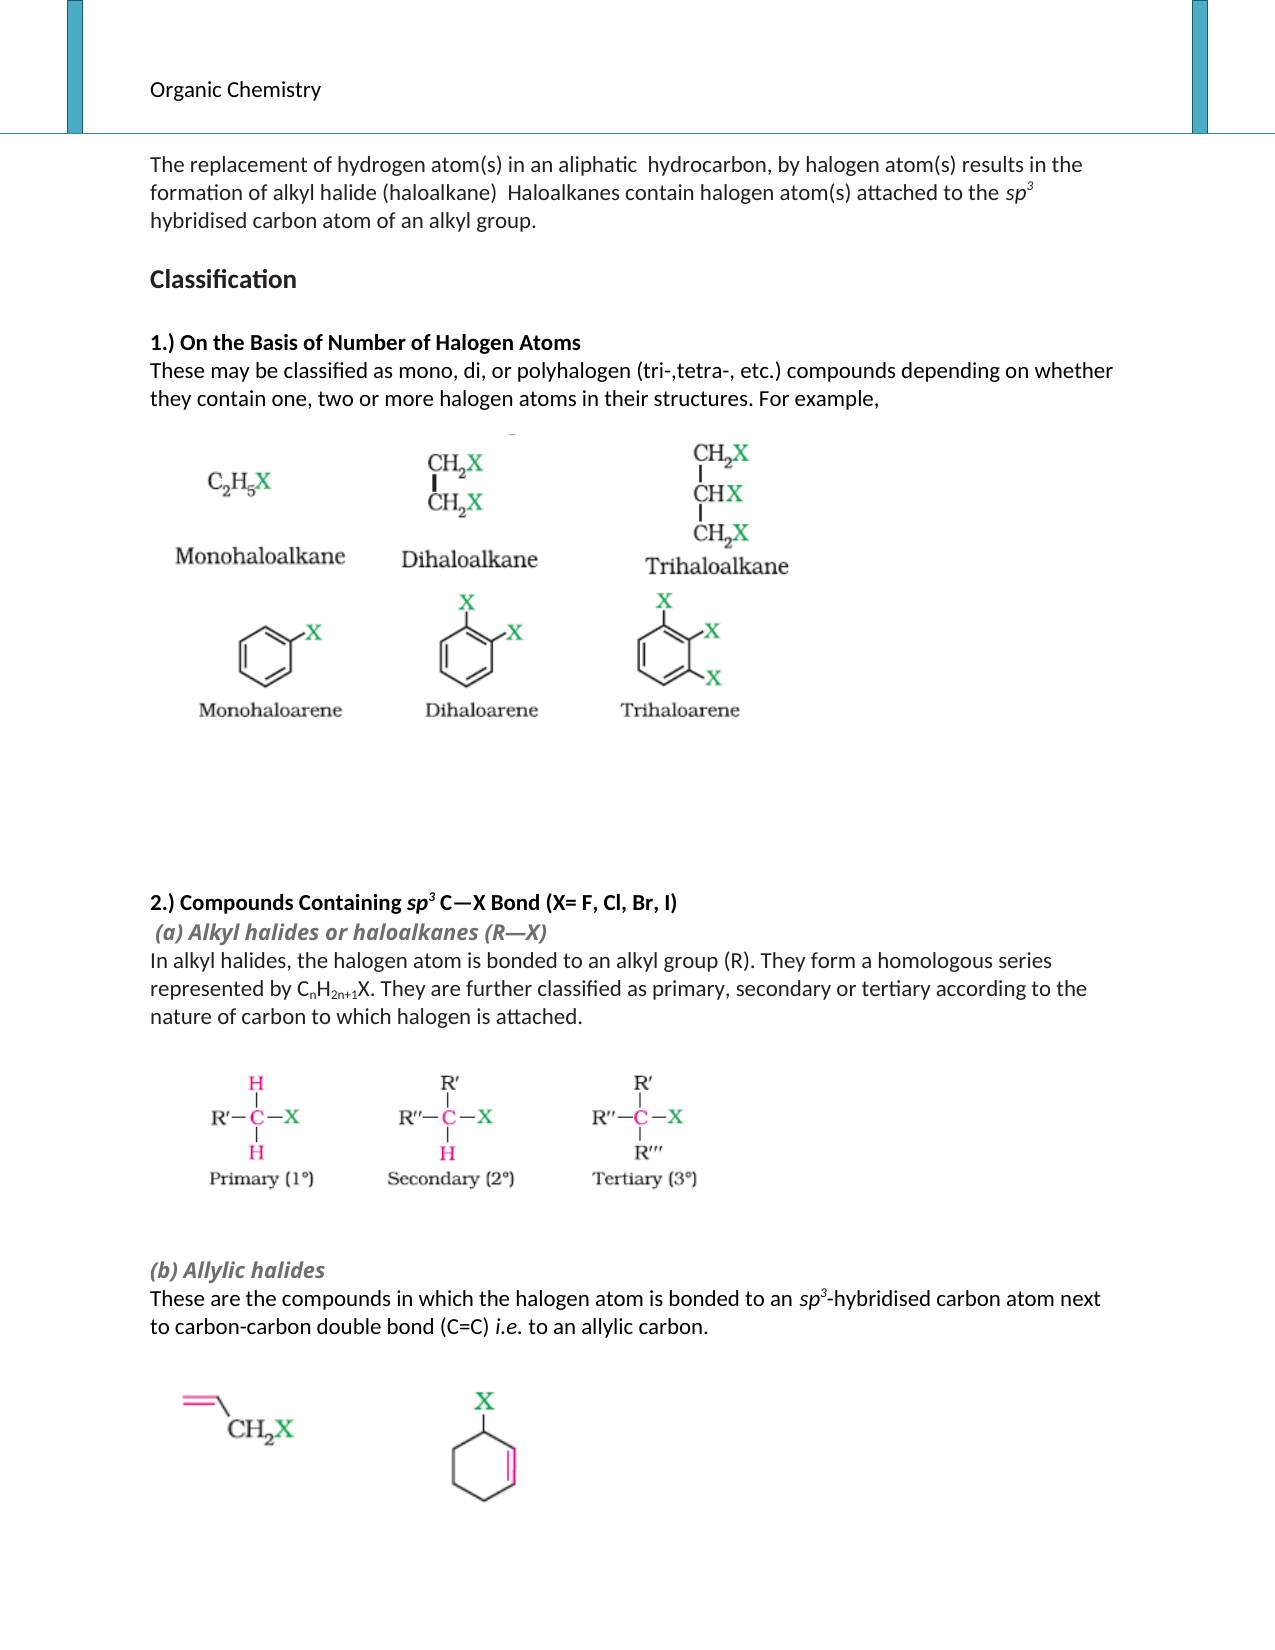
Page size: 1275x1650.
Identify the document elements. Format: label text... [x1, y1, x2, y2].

text 2.) Compounds Containing sp3 C—X Bond (X= F, Cl, Br, I) [150, 888, 1125, 917]
text Classification [150, 262, 1125, 295]
text In alkyl halides, the halogen atom is bonded to an alkyl group (R). They form a homologous series represented by CnH2n+1X. They are further classified as primary, secondary or tertiary according to the nature of carbon to which halogen is attached. [150, 946, 1125, 1030]
text The replacement of hydrogen atom(s) in an aliphatic hydrocarbon, by halogen atom(s) results in the formation of alkyl halide (haloalkane) Haloalkanes contain halogen atom(s) attached to the sp3 hybridised carbon atom of an alkyl group. [150, 150, 1125, 234]
text 1.) On the Basis of Number of Halogen Atoms [150, 328, 1125, 356]
text (b) Allylic halides [150, 1254, 1125, 1284]
text (a) Alkyl halides or haloalkanes (R—X) [150, 917, 1125, 946]
text These are the compounds in which the halogen atom is bonded to an sp3-hybridised carbon atom next to carbon-carbon double bond (C=C) i.e. to an allylic carbon. [150, 1284, 1125, 1340]
text These may be classified as mono, di, or polyhalogen (tri-,tetra-, etc.) compounds depending on whether they contain one, two or more halogen atoms in their structures. For example, [150, 356, 1125, 412]
